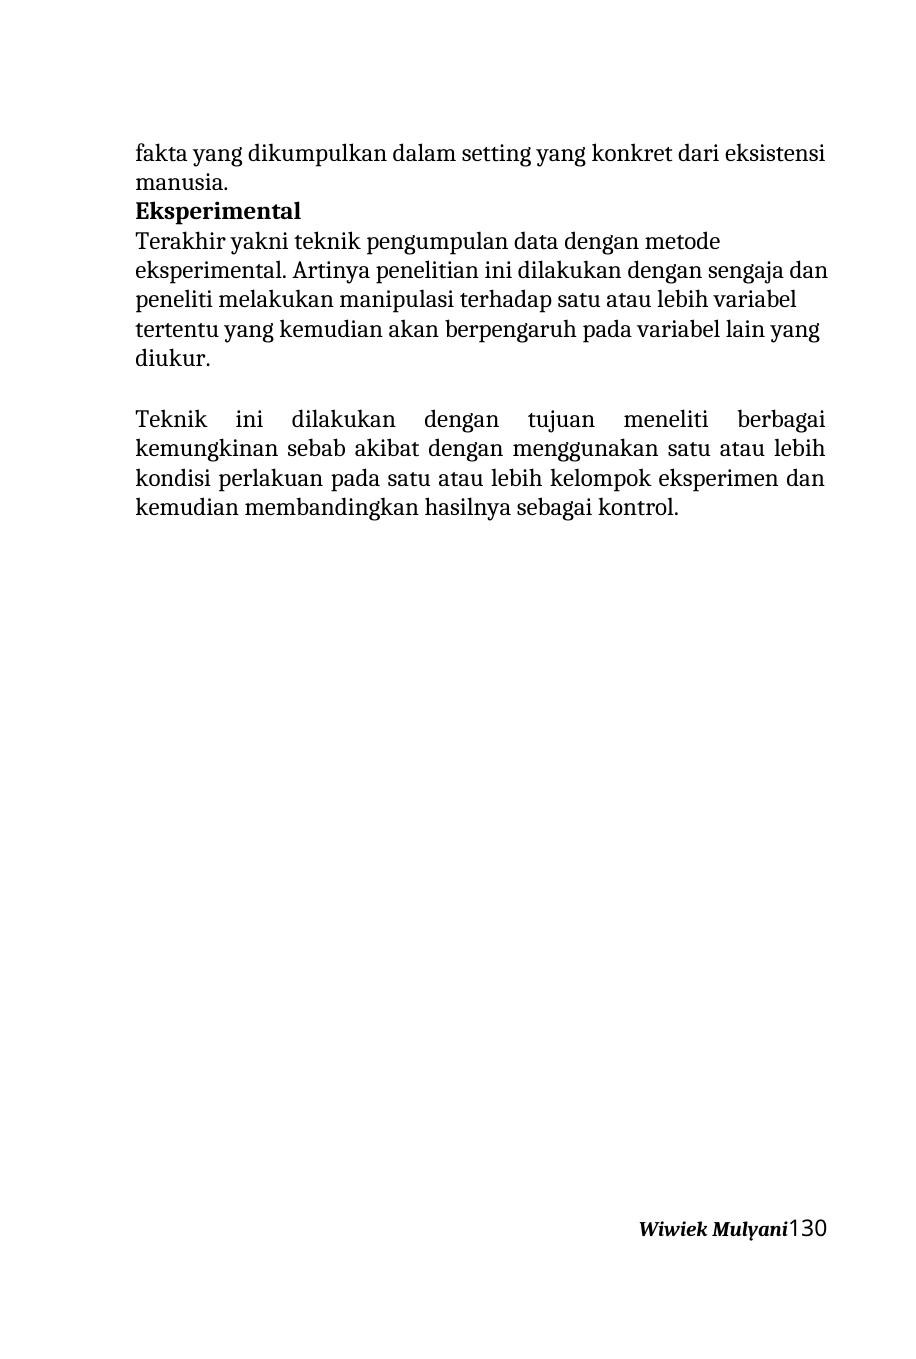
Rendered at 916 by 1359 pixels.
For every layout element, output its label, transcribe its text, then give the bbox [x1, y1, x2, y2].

text Eksperimental Terakhir yakni teknik pengumpulan data dengan metode eksperimental. Artinya penelitian ini dilakukan dengan sengaja dan peneliti melakukan manipulasi terhadap satu atau lebih variabel tertentu yang kemudian akan berpengaruh pada variabel lain yang diukur. [135, 196, 829, 372]
text fakta yang dikumpulkan dalam setting yang konkret dari eksistensi manusia. [135, 137, 829, 196]
text Teknik ini dilakukan dengan tujuan meneliti berbagai kemungkinan sebab akibat dengan menggunakan satu atau lebih kondisi perlakuan pada satu atau lebih kelompok eksperimen dan kemudian membandingkan hasilnya sebagai kontrol. [135, 404, 826, 521]
text Wiwiek Mulyani130 [135, 1214, 827, 1242]
